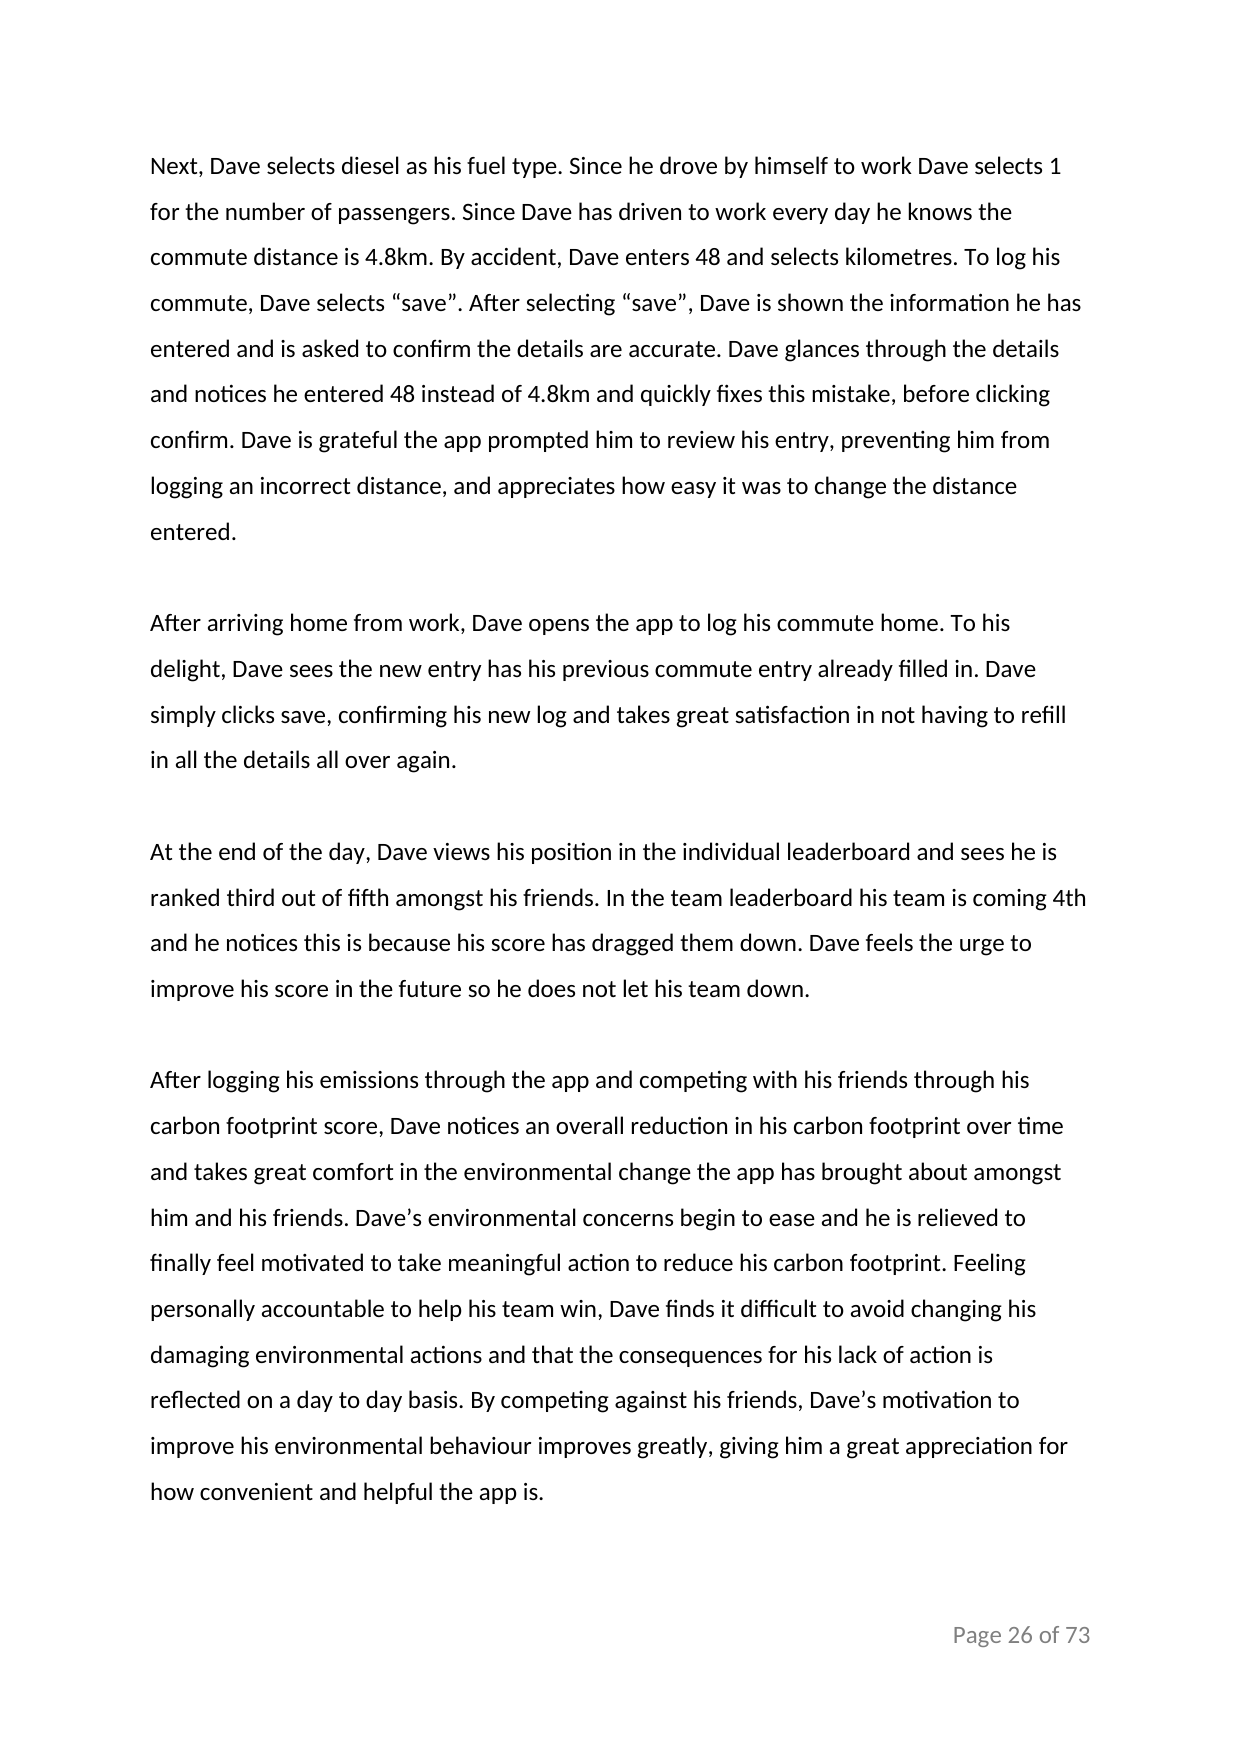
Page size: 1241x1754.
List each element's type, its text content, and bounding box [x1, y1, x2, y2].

text At the end of the day, Dave views his position in the individual leaderboard and sees he is ranked third out of fifth amongst his friends. In the team leaderboard his team is coming 4th and he notices this is because his score has dragged them down. Dave feels the urge to improve his score in the future so he does not let his team down. [150, 836, 1090, 1004]
text After arriving home from work, Dave opens the app to log his commute home. To his delight, Dave sees the new entry has his previous commute entry already filled in. Dave simply clicks save, confirming his new log and takes great satisfaction in not having to refill in all the details all over again. [150, 607, 1090, 775]
text After logging his emissions through the app and competing with his friends through his carbon footprint score, Dave notices an overall reduction in his carbon footprint over time and takes great comfort in the environmental change the app has brought about amongst him and his friends. Dave’s environmental concerns begin to ease and he is relieved to finally feel motivated to take meaningful action to reduce his carbon footprint. Feeling personally accountable to help his team win, Dave finds it difficult to avoid changing his damaging environmental actions and that the consequences for his lack of action is reflected on a day to day basis. By competing against his friends, Dave’s motivation to improve his environmental behaviour improves greatly, giving him a great appreciation for how convenient and helpful the app is. [150, 1064, 1090, 1507]
text Next, Dave selects diesel as his fuel type. Since he drove by himself to work Dave selects 1 for the number of passengers. Since Dave has driven to work every day he knows the commute distance is 4.8km. By accident, Dave enters 48 and selects kilometres. To log his commute, Dave selects “save”. After selecting “save”, Dave is shown the information he has entered and is asked to confirm the details are accurate. Dave glances through the details and notices he entered 48 instead of 4.8km and quickly fixes this mistake, before clicking confirm. Dave is grateful the app prompted him to review his entry, preventing him from logging an incorrect distance, and appreciates how easy it was to change the distance entered. [150, 150, 1090, 546]
